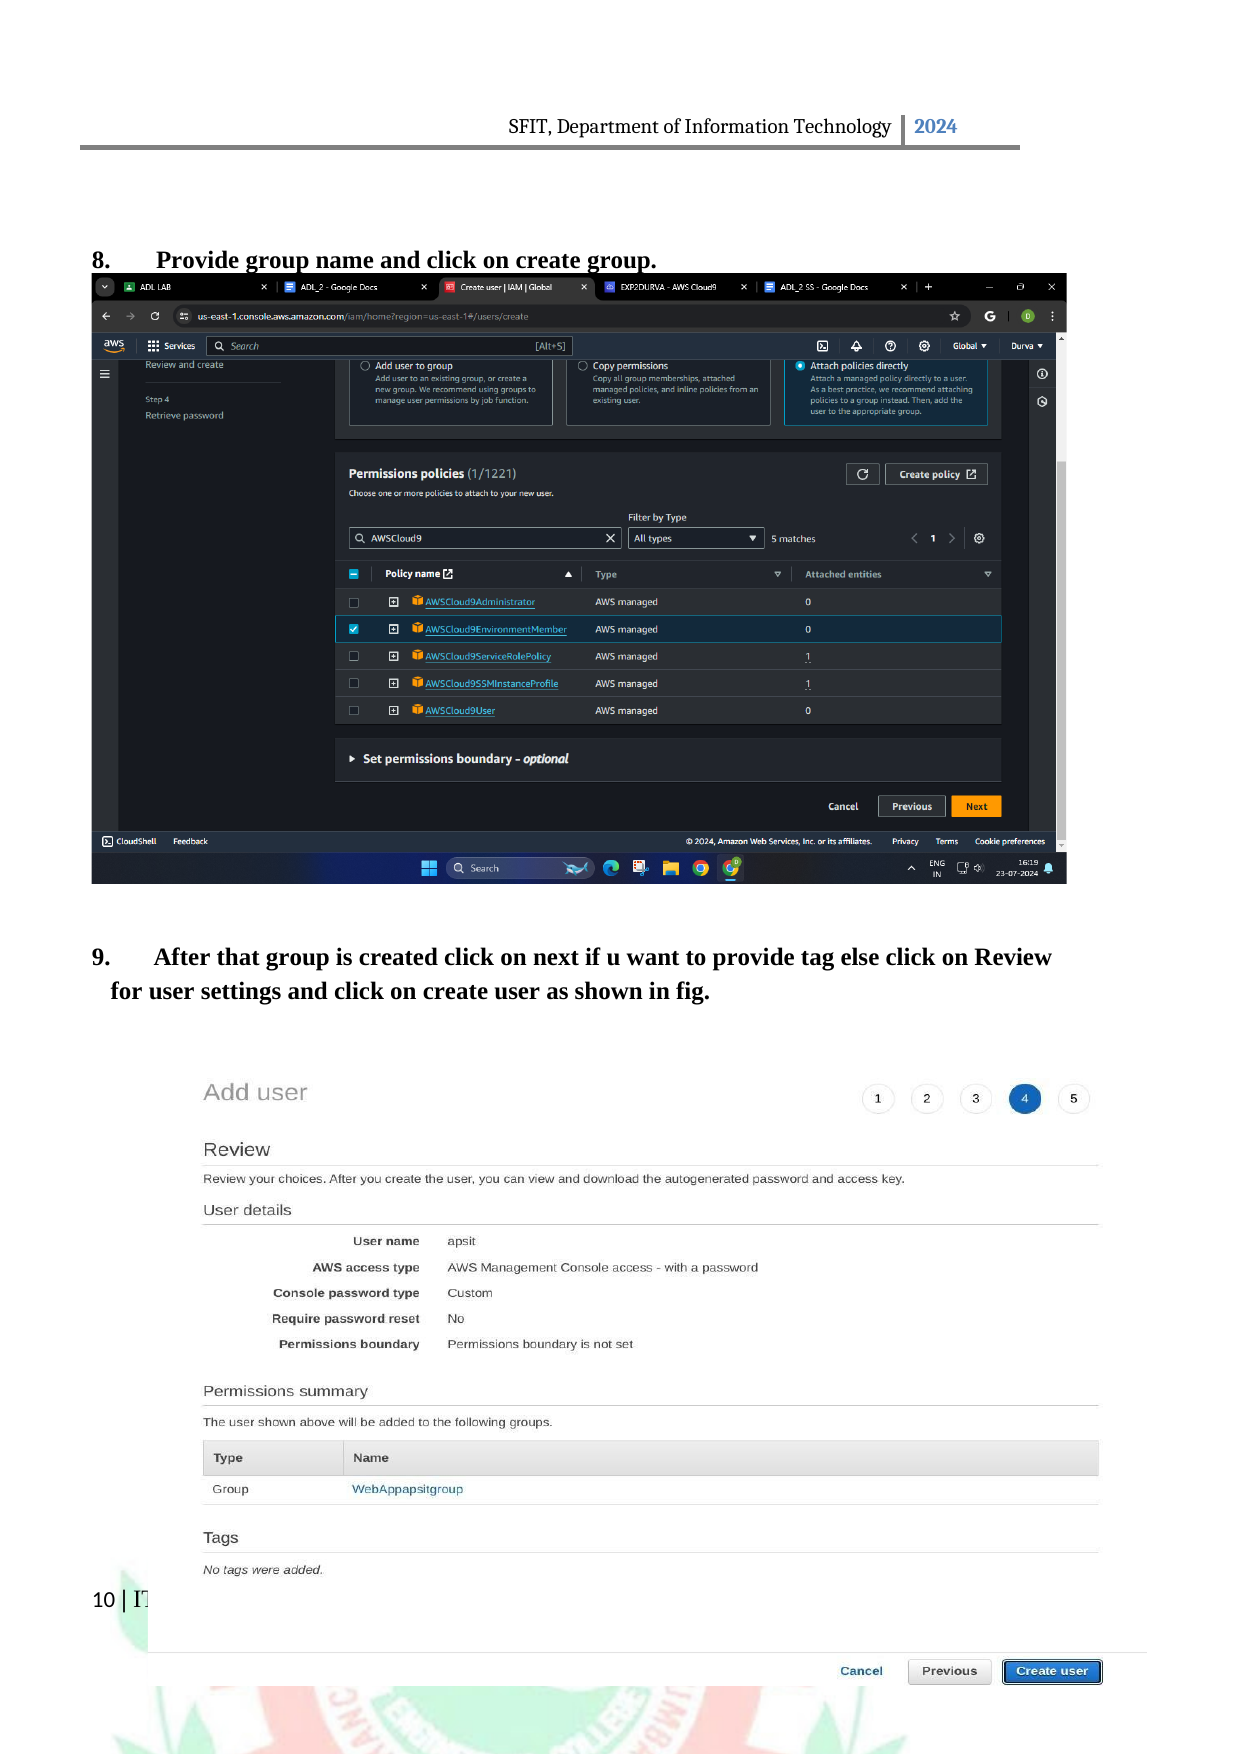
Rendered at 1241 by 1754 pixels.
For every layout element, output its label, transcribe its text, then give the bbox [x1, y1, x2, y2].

picture [110, 1078, 1147, 1754]
list Provide group name and click on create group. [92, 245, 1203, 273]
picture [91, 273, 1067, 884]
list After that group is created click on next if u want to provide tag else click on Review for user settings and click on create user as shown in fig. [92, 942, 1088, 1005]
